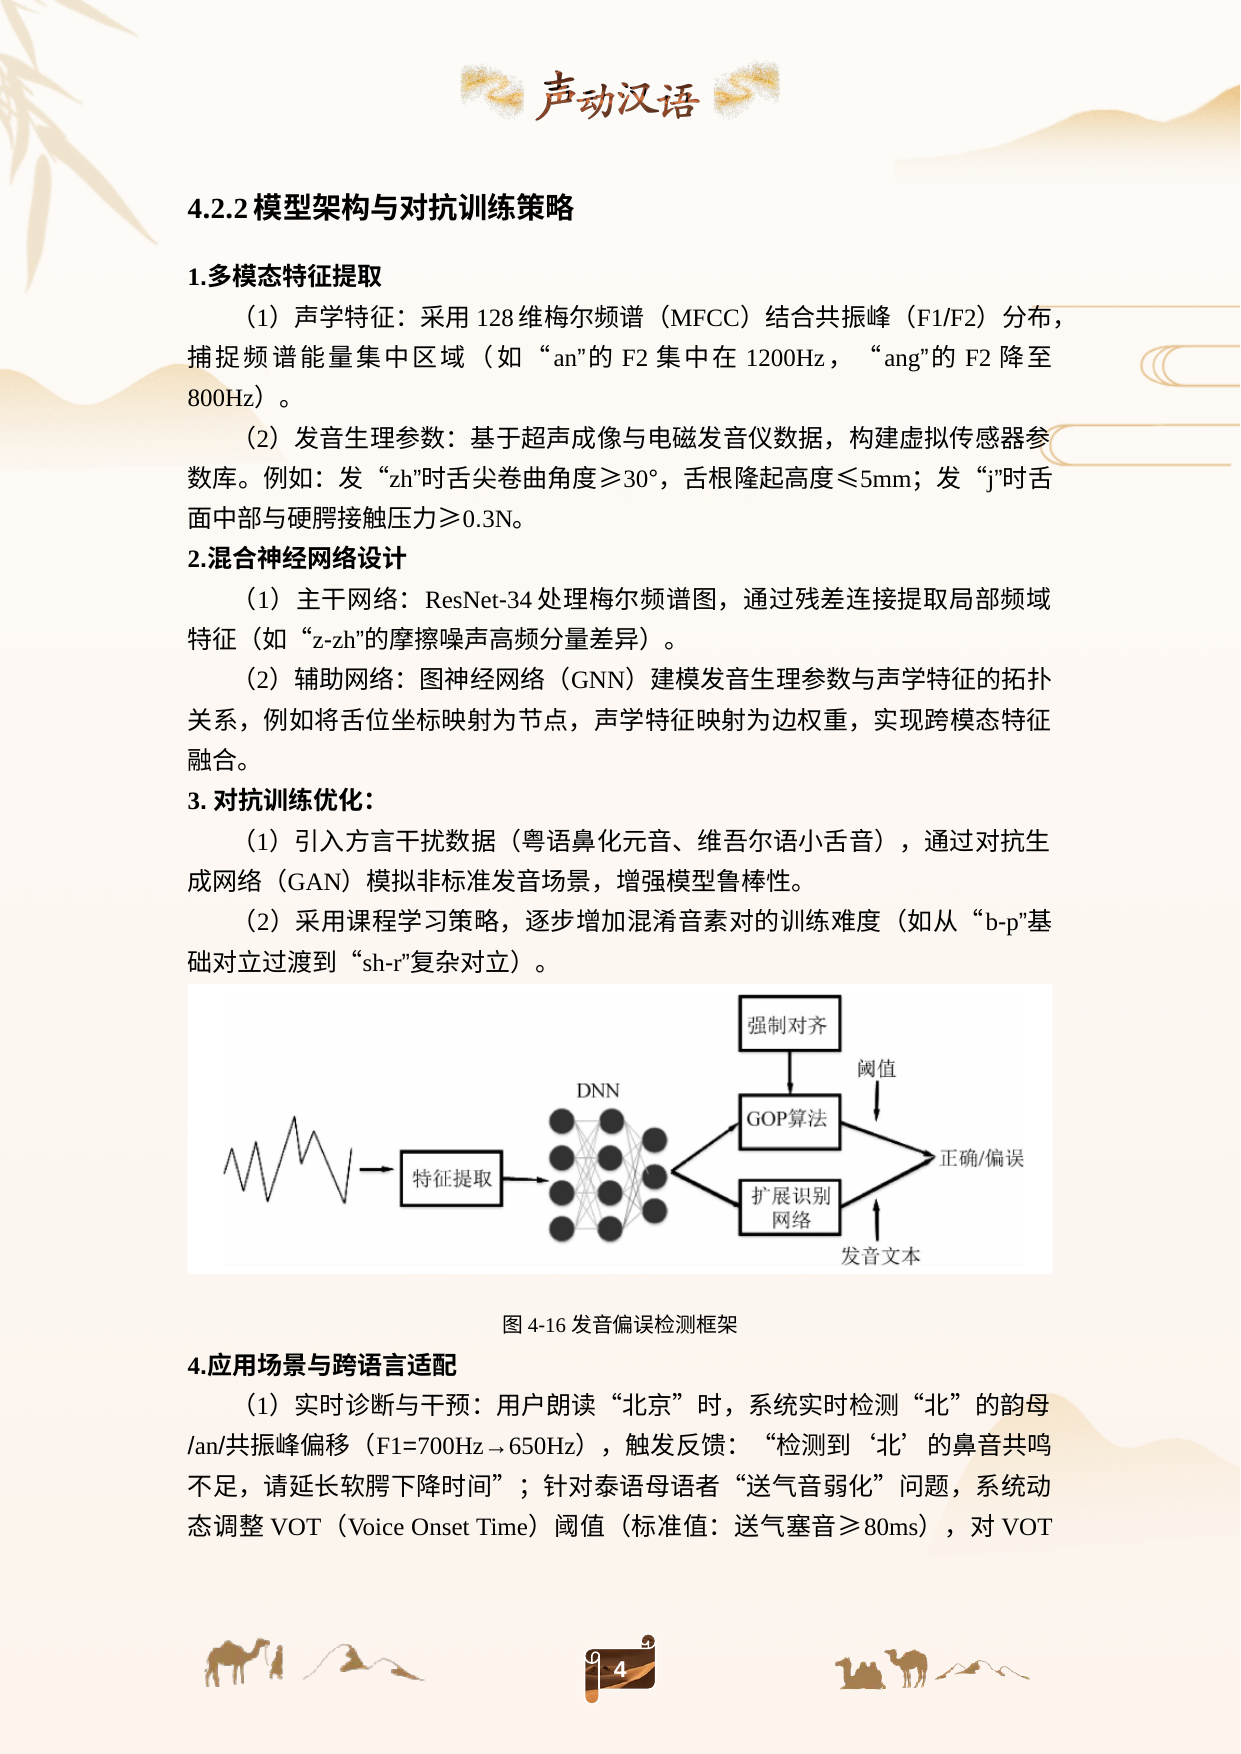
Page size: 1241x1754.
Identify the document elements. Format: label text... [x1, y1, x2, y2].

picture [0, 0, 1241, 1754]
text 图4-16 发音偏误检测框架 [187, 1274, 1053, 1343]
text 2.混合神经网络设计 [187, 537, 1053, 577]
text 1.多模态特征提取 [187, 255, 1053, 295]
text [187, 1383, 1053, 1545]
text （1）引入方言干扰数据（粤语鼻化元音、维吾尔语小舌音），通过对抗生成网络（GAN）模拟非标准发音场景，增强模型鲁棒性。 [187, 819, 1053, 900]
text （1）声学特征：采用128维梅尔频谱（MFCC）结合共振峰（F1/F2）分布，捕捉频谱能量集中区域（如“an”的F2集中在1200Hz，“ang”的F2降至800Hz）。 [187, 295, 1053, 416]
text （2）辅助网络：图神经网络（GNN）建模发音生理参数与声学特征的拓扑关系，例如将舌位坐标映射为节点，声学特征映射为边权重，实现跨模态特征融合。 [187, 658, 1053, 779]
subtitle 4.2.2模型架构与对抗训练策略 [187, 166, 1053, 246]
text 3. 对抗训练优化： [187, 779, 1053, 819]
text （2）采用课程学习策略，逐步增加混淆音素对的训练难度（如从“b-p”基础对立过渡到“sh-r”复杂对立）。 [187, 900, 1053, 980]
text （1）主干网络：ResNet-34处理梅尔频谱图，通过残差连接提取局部频域特征（如“z-zh”的摩擦噪声高频分量差异）。 [187, 577, 1053, 658]
text （2）发音生理参数：基于超声成像与电磁发音仪数据，构建虚拟传感器参数库。例如：发“zh”时舌尖卷曲角度≥30°，舌根隆起高度≤5mm；发“j”时舌面中部与硬腭接触压力≥0.3N。 [187, 416, 1053, 537]
text 4.应用场景与跨语言适配 [187, 1343, 1053, 1383]
